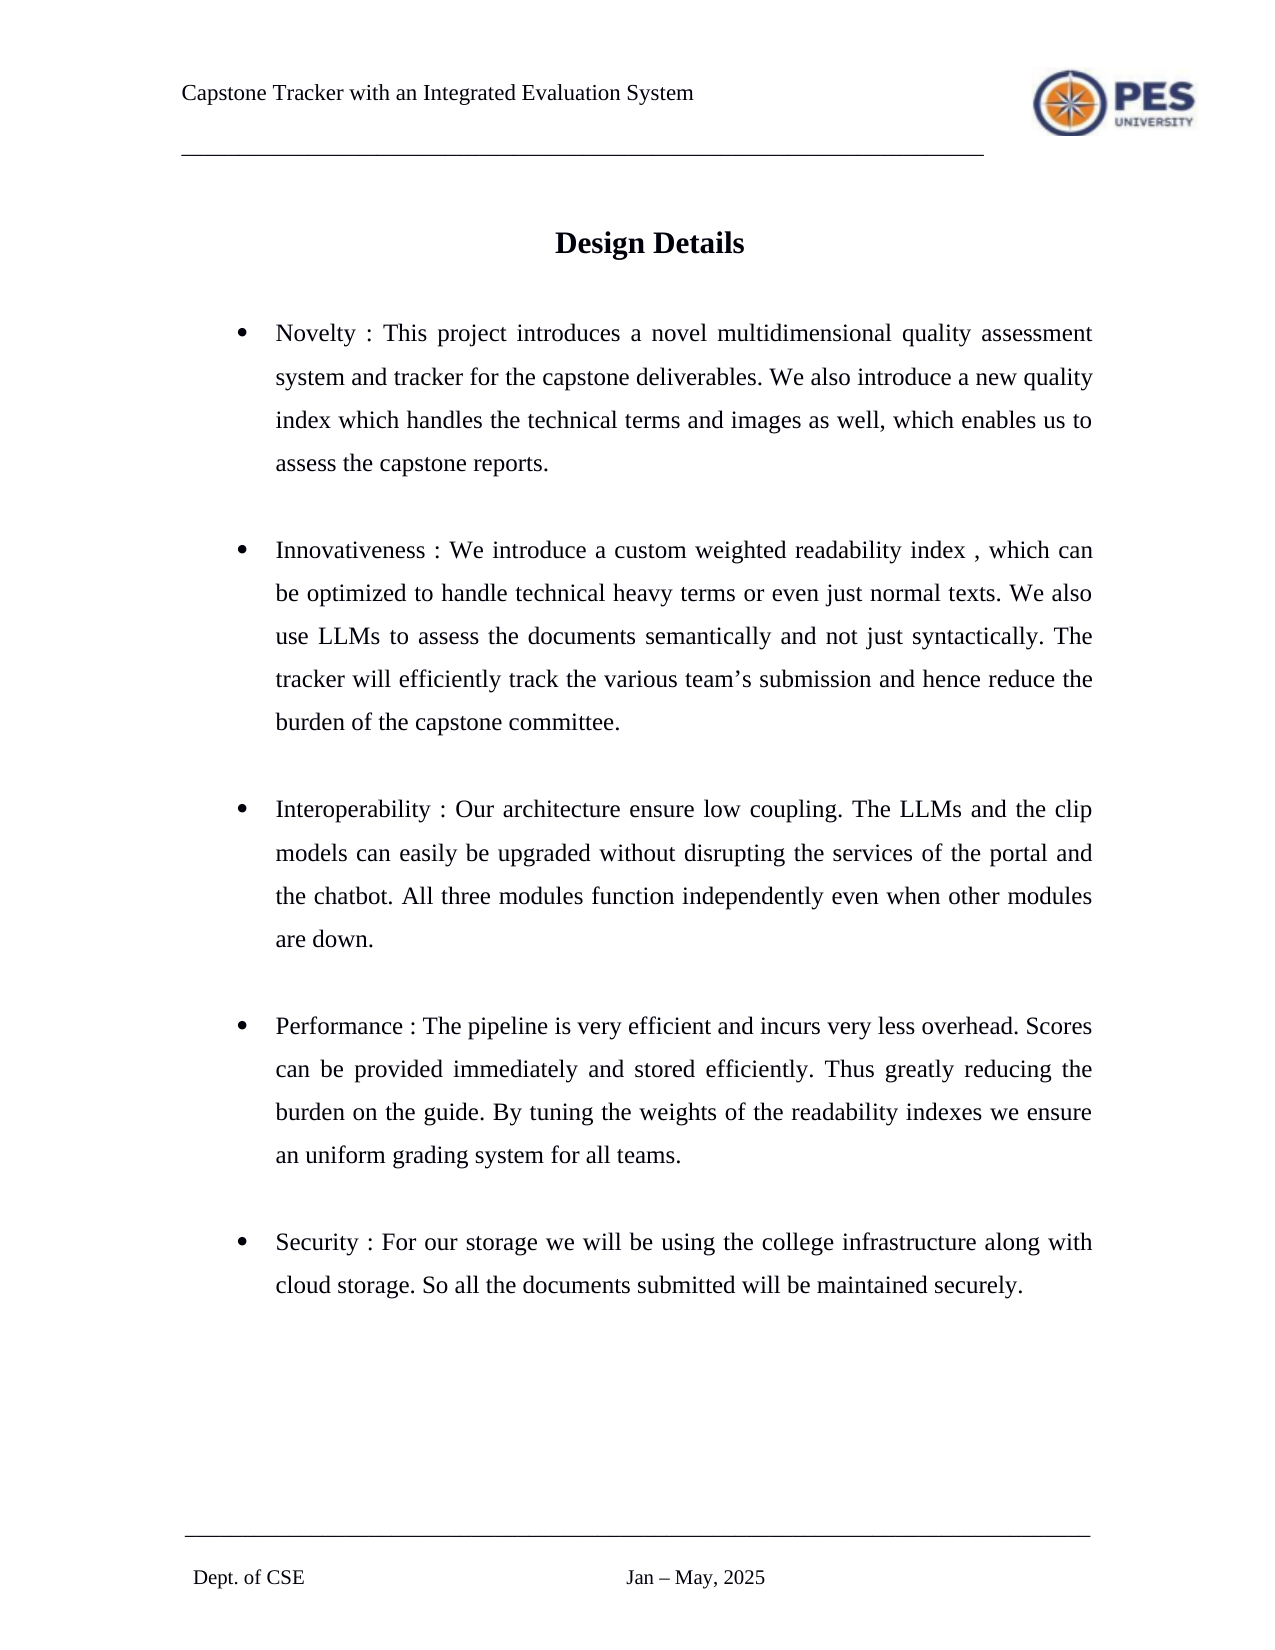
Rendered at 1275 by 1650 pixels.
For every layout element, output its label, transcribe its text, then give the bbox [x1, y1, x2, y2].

list Interoperability : Our architecture ensure low coupling. The LLMs and the clip models can easily be upgraded without disrupting the services of the portal and the chatbot. All three modules function independently even when other modules are down. [238, 794, 1093, 953]
text Design Details [206, 224, 1093, 260]
list Security : For our storage we will be using the college infrastructure along with cloud storage. So all the documents submitted will be maintained securely. [238, 1227, 1093, 1299]
list Innovativeness : We introduce a custom weighted readability index , which can be optimized to handle technical heavy terms or even just normal texts. We also use LLMs to assess the documents semantically and not just syntactically. The tracker will efficiently track the various team’s submission and hence reduce the burden of the capstone committee. [238, 535, 1093, 736]
picture [1024, 63, 1210, 135]
list Novelty : This project introduces a novel multidimensional quality assessment system and tracker for the capstone deliverables. We also introduce a new quality index which handles the technical terms and images as well, which enables us to assess the capstone reports. [238, 318, 1093, 477]
list Performance : The pipeline is very efficient and incurs very less overhead. Scores can be provided immediately and stored efficiently. Thus greatly reducing the burden on the guide. By tuning the weights of the readability indexes we ensure an uniform grading system for all teams. [238, 1011, 1093, 1169]
